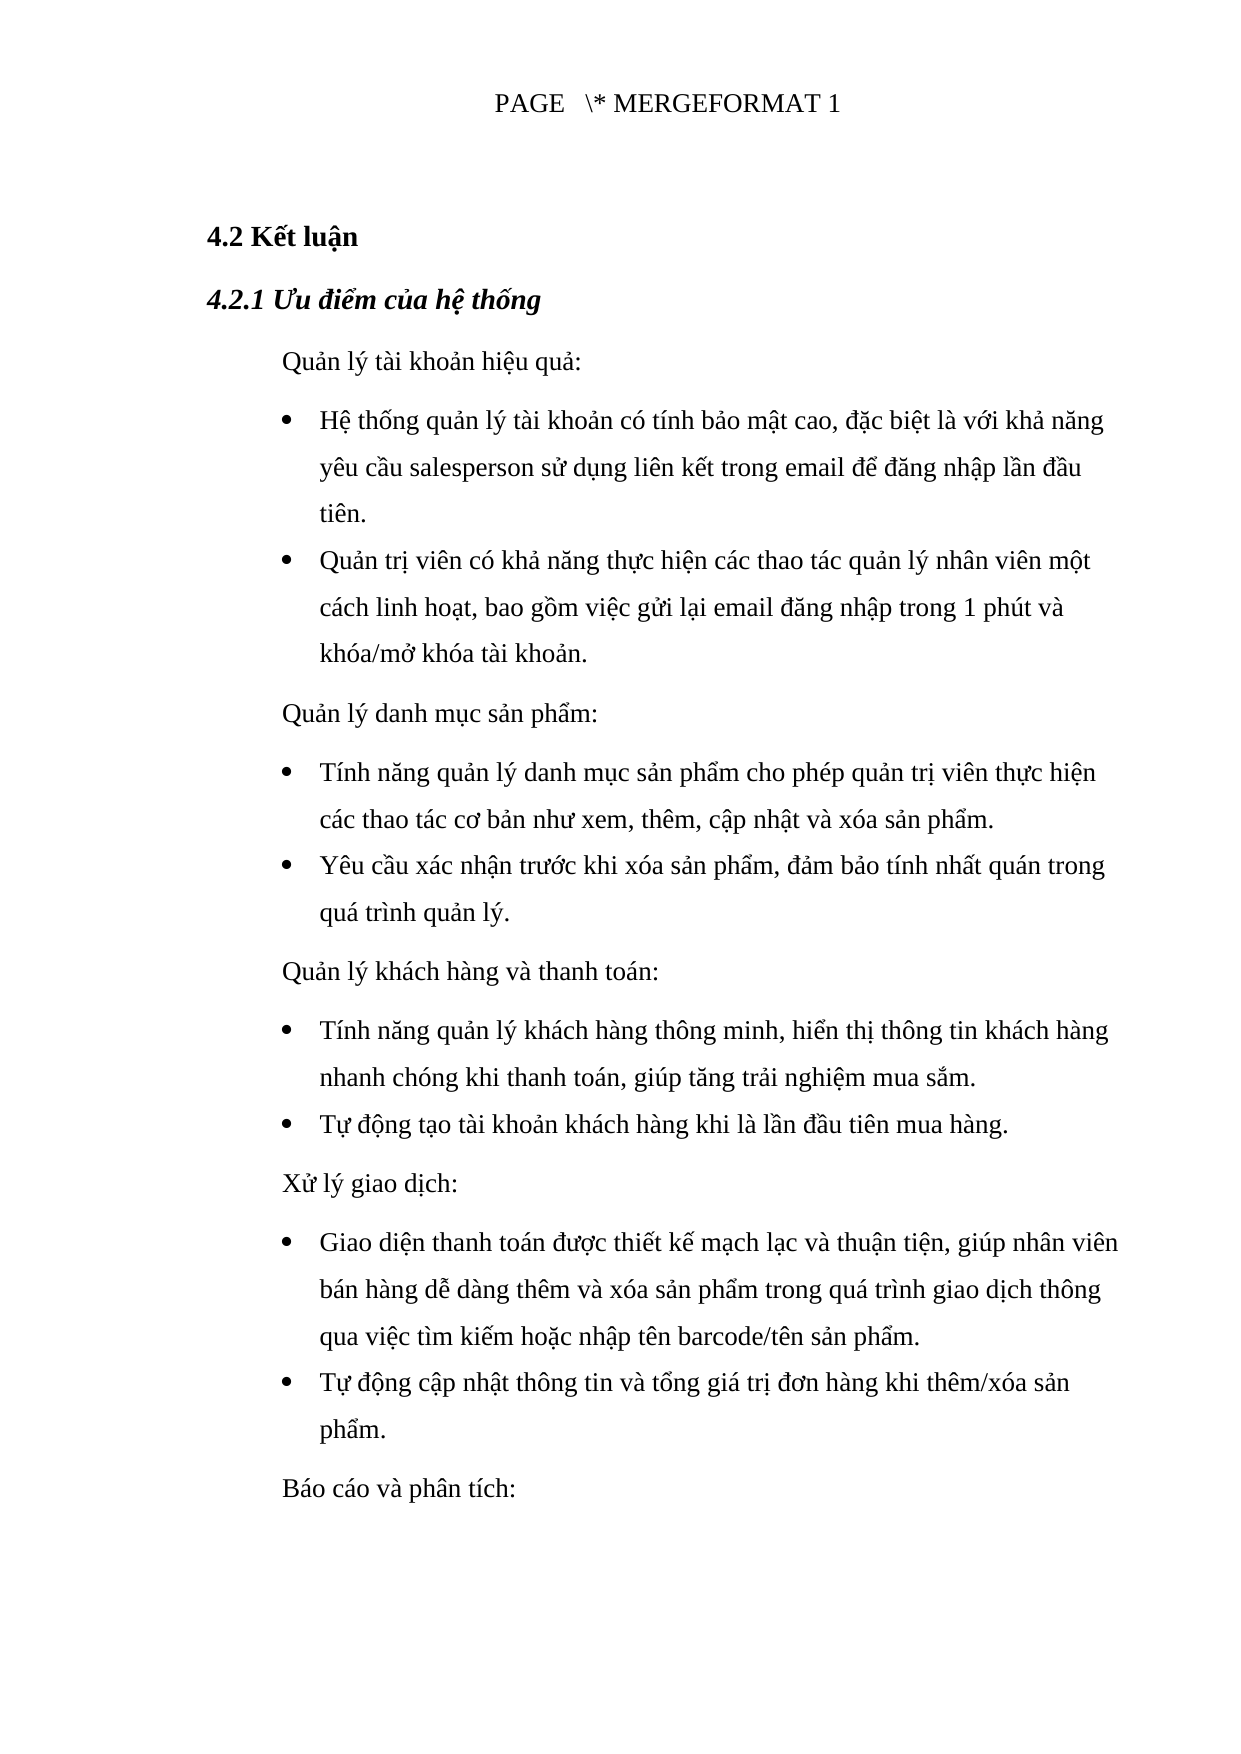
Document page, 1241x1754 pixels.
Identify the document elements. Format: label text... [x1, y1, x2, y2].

text 4.2 Kết luận [207, 219, 1122, 253]
text Quản lý khách hàng và thanh toán: [207, 955, 1122, 986]
list Yêu cầu xác nhận trước khi xóa sản phẩm, đảm bảo tính nhất quán trong quá trình quản lý. [282, 849, 1122, 927]
list Quản trị viên có khả năng thực hiện các thao tác quản lý nhân viên một cách linh hoạt, bao gồm việc gửi lại email đăng nhập trong 1 phút và khóa/mở khóa tài khoản. [282, 544, 1122, 669]
list Tự động cập nhật thông tin và tổng giá trị đơn hàng khi thêm/xóa sản phẩm. [282, 1367, 1122, 1444]
text Báo cáo và phân tích: [207, 1472, 1122, 1504]
text Xử lý giao dịch: [207, 1167, 1122, 1198]
list Giao diện thanh toán được thiết kế mạch lạc và thuận tiện, giúp nhân viên bán hàng dễ dàng thêm và xóa sản phẩm trong quá trình giao dịch thông qua việc tìm kiếm hoặc nhập tên barcode/tên sản phẩm. [282, 1226, 1122, 1351]
text 4.2.1 Ưu điểm của hệ thống [207, 282, 1122, 316]
list Hệ thống quản lý tài khoản có tính bảo mật cao, đặc biệt là với khả năng yêu cầu salesperson sử dụng liên kết trong email để đăng nhập lần đầu tiên. [282, 404, 1122, 529]
list Tính năng quản lý danh mục sản phẩm cho phép quản trị viên thực hiện các thao tác cơ bản như xem, thêm, cập nhật và xóa sản phẩm. [282, 756, 1122, 834]
list Tự động tạo tài khoản khách hàng khi là lần đầu tiên mua hàng. [282, 1108, 1122, 1139]
text Quản lý tài khoản hiệu quả: [207, 345, 1122, 376]
text Quản lý danh mục sản phẩm: [207, 697, 1122, 728]
list Tính năng quản lý khách hàng thông minh, hiển thị thông tin khách hàng nhanh chóng khi thanh toán, giúp tăng trải nghiệm mua sắm. [282, 1014, 1122, 1092]
